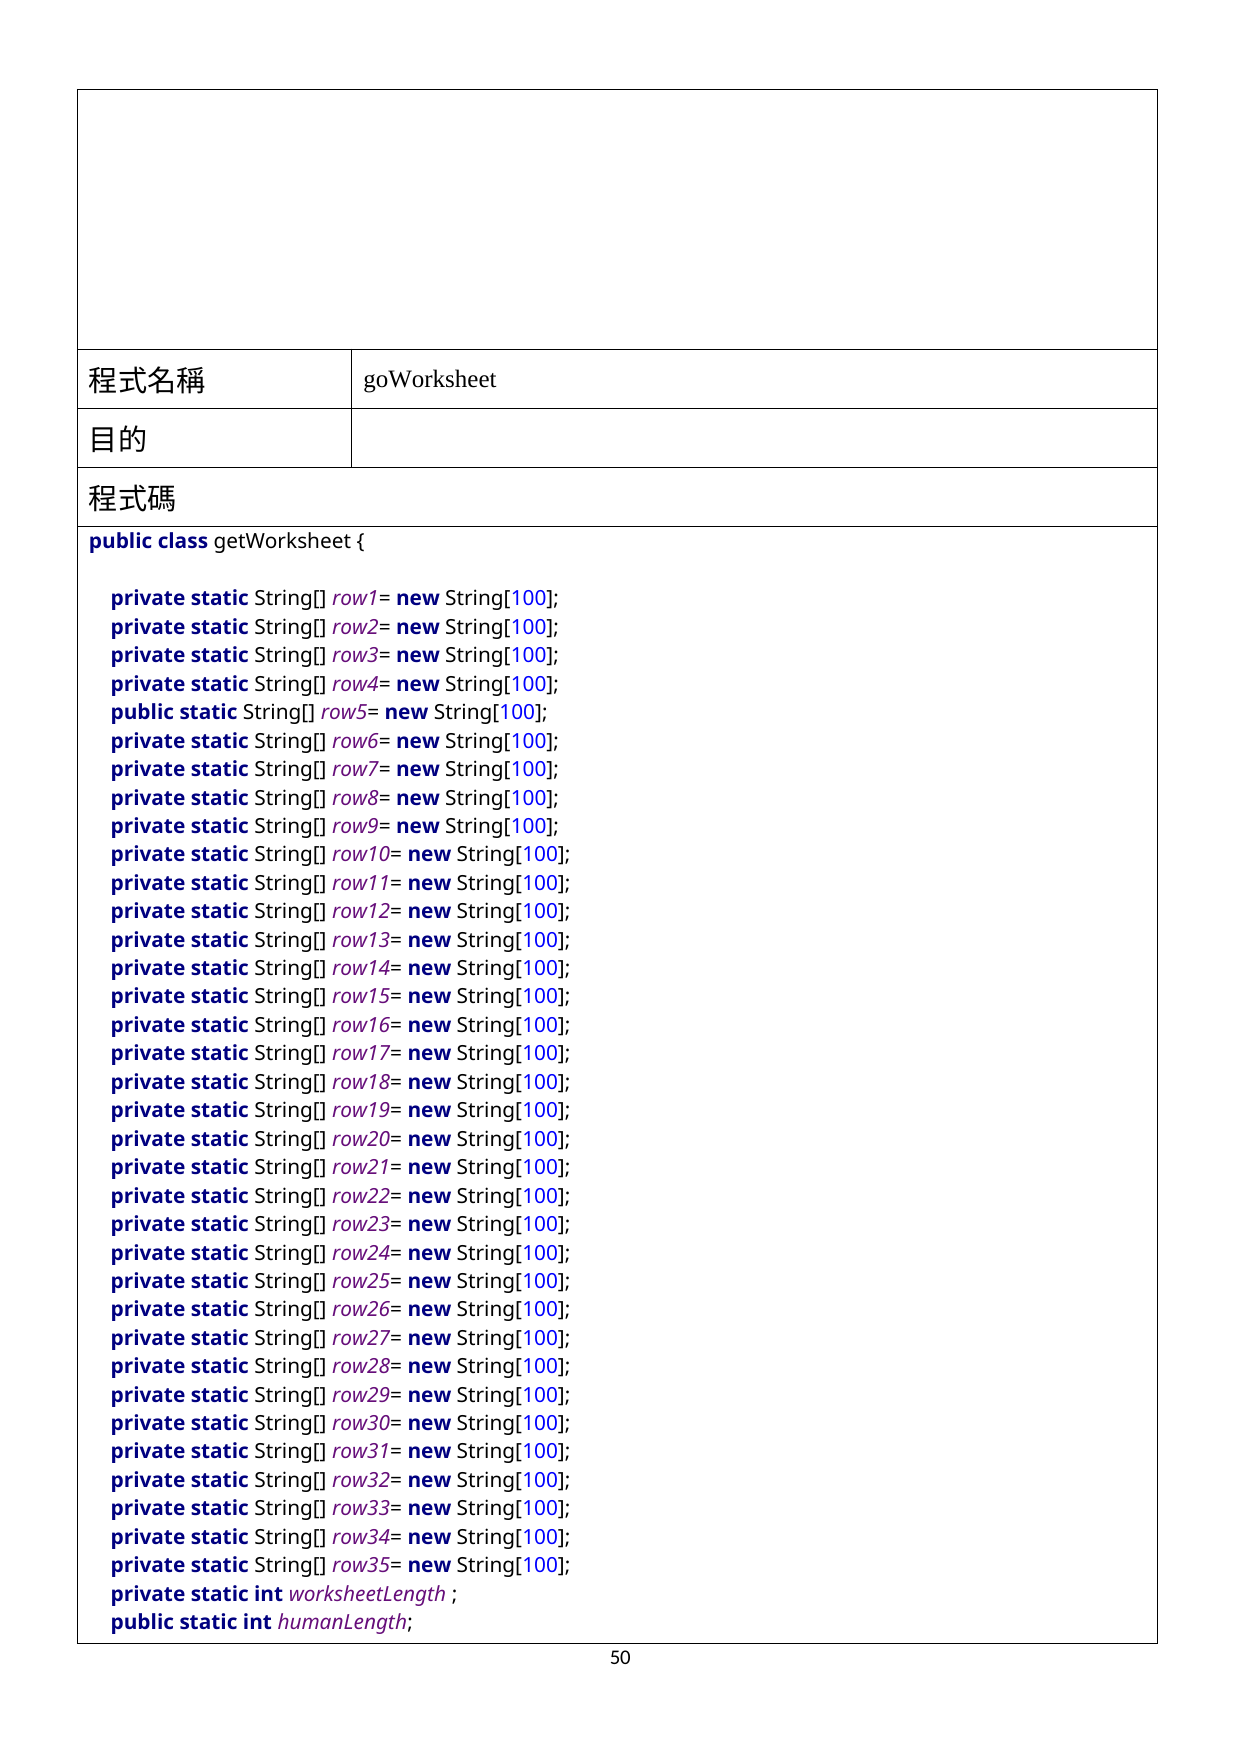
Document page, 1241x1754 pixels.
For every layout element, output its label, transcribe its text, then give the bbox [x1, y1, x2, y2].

table_cell 目的 [78, 409, 351, 467]
table_cell 程式碼 [78, 468, 1157, 526]
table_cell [78, 527, 1157, 1643]
table_cell [352, 409, 1157, 467]
table_cell 程式名稱 [78, 350, 351, 407]
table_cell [78, 90, 1157, 348]
table_cell goWorksheet [352, 350, 1157, 407]
